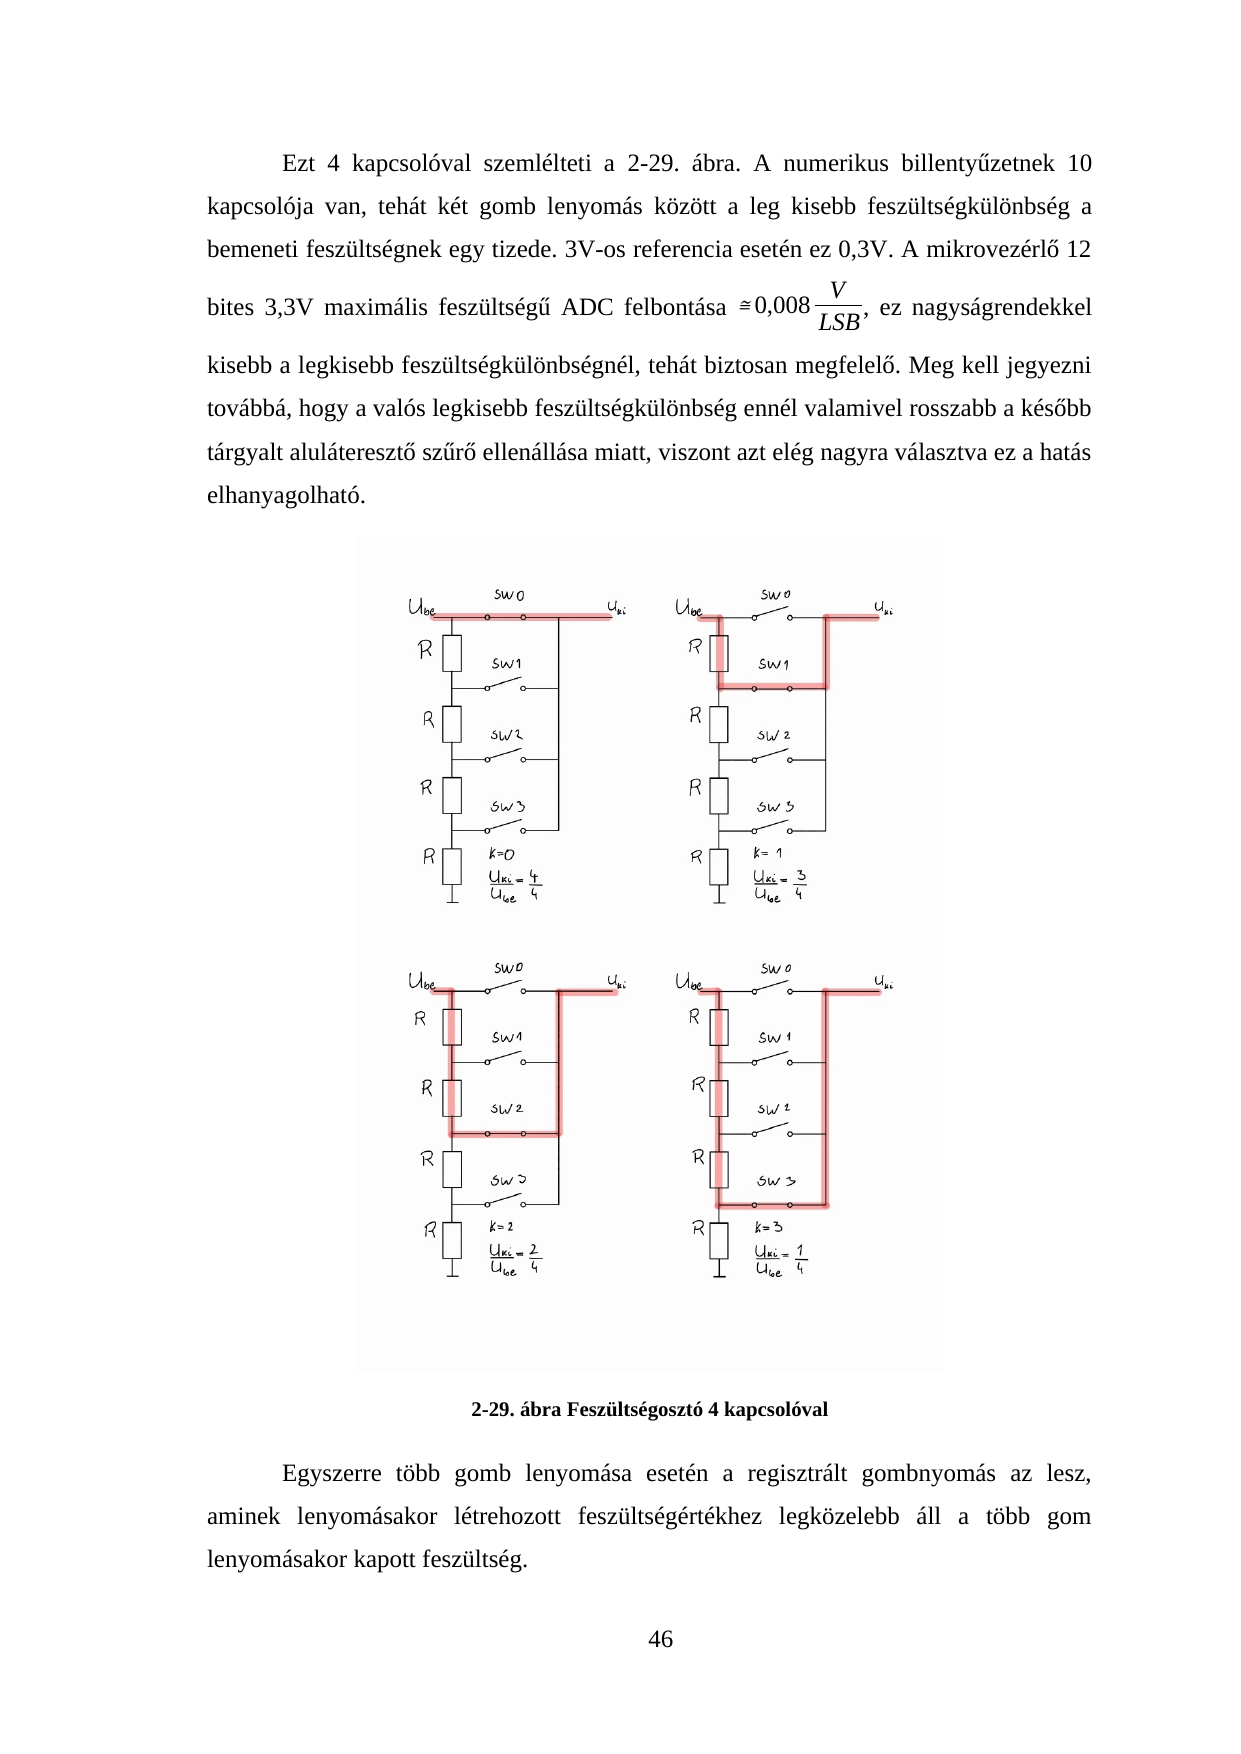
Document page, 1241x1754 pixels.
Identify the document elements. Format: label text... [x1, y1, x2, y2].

text Egyszerre több gomb lenyomása esetén a regisztrált gombnyomás az lesz, aminek lenyomásakor létrehozott feszültségértékhez legközelebb áll a több gom lenyomásakor kapott feszültség. [207, 1458, 1092, 1573]
picture [354, 535, 945, 1371]
